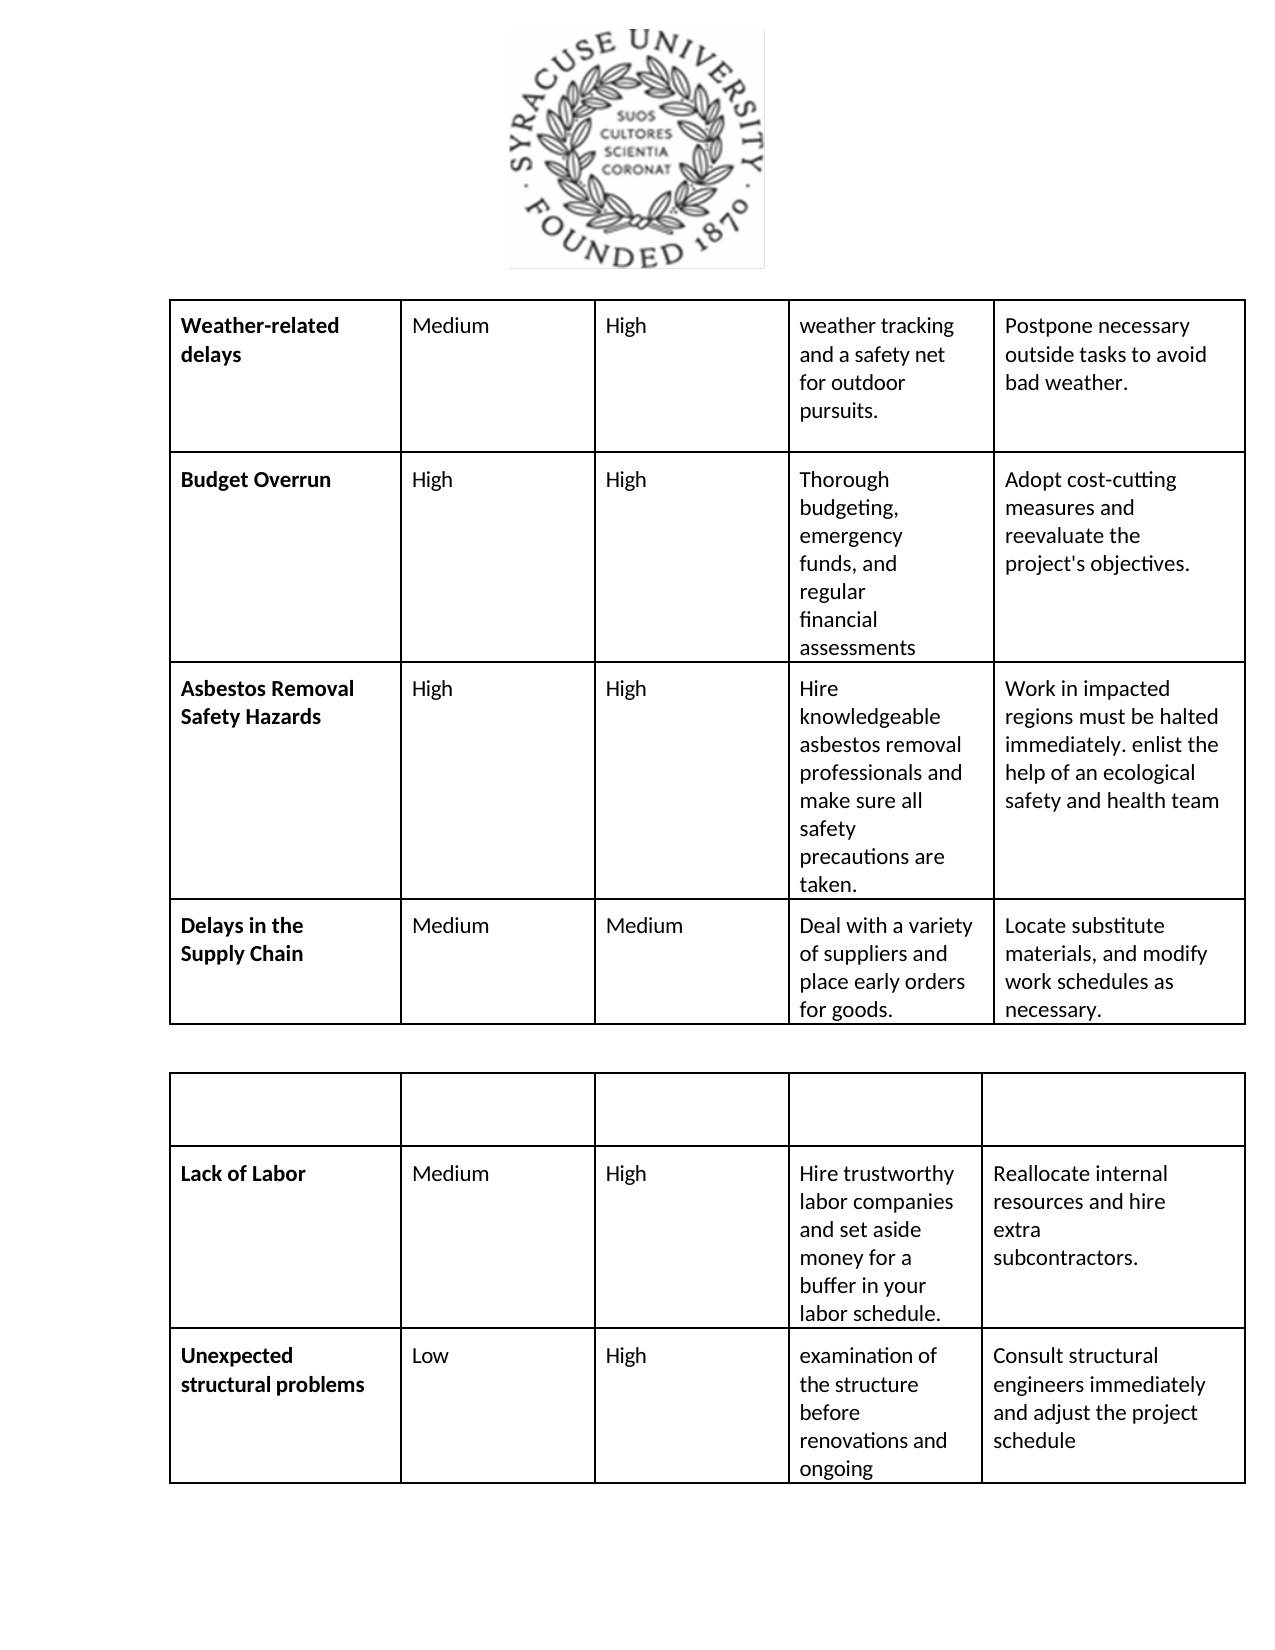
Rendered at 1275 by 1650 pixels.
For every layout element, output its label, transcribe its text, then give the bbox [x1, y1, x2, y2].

table_cell Medium [402, 301, 594, 451]
table_cell High [402, 663, 594, 898]
table_header [402, 1074, 594, 1145]
table_cell Consult structural engineers immediately and adjust the project schedule [983, 1329, 1244, 1482]
table_cell Hire trustworthy labor companies and set aside money for a buffer in your labor schedule. [790, 1147, 981, 1327]
table_cell Medium [402, 900, 594, 1023]
table_cell Weather-related delays [171, 301, 400, 451]
table_cell High [596, 663, 788, 898]
table_cell Reallocate internal resources and hire extra subcontractors. [983, 1147, 1244, 1327]
table_cell Locate substitute materials, and modify work schedules as necessary. [995, 900, 1244, 1023]
table_header [983, 1074, 1244, 1145]
table_cell Work in impacted regions must be halted immediately. enlist the help of an ecological safety and health team [995, 663, 1244, 898]
table_cell Low [402, 1329, 594, 1482]
table_cell Thorough budgeting, emergency funds, and regular financial assessments [790, 453, 993, 661]
picture [509, 29, 766, 270]
table_header [790, 1074, 981, 1145]
table_cell Deal with a variety of suppliers and place early orders for goods. [790, 900, 993, 1023]
table_cell Adopt cost-cutting measures and reevaluate the project's objectives. [995, 453, 1244, 661]
table_cell examination of the structure before renovations and ongoing observation. [790, 1329, 981, 1482]
table_cell High [596, 453, 788, 661]
table_cell Budget Overrun [171, 453, 400, 661]
table_cell Medium [402, 1147, 594, 1327]
table_header [171, 1074, 400, 1145]
table_cell High [402, 453, 594, 661]
table_cell Unexpected structural problems [171, 1329, 400, 1482]
table_header [596, 1074, 788, 1145]
table_cell weather tracking and a safety net for outdoor pursuits. [790, 301, 993, 451]
table_cell High [596, 301, 788, 451]
table_cell Lack of Labor [171, 1147, 400, 1327]
table_cell Asbestos Removal Safety Hazards [171, 663, 400, 898]
table_cell High [596, 1329, 788, 1482]
table_cell Hire knowledgeable asbestos removal professionals and make sure all safety precautions are taken. [790, 663, 993, 898]
table_cell Postpone necessary outside tasks to avoid bad weather. [995, 301, 1244, 451]
table_cell Medium [596, 900, 788, 1023]
table_cell Delays in the Supply Chain [171, 900, 400, 1023]
table_cell High [596, 1147, 788, 1327]
